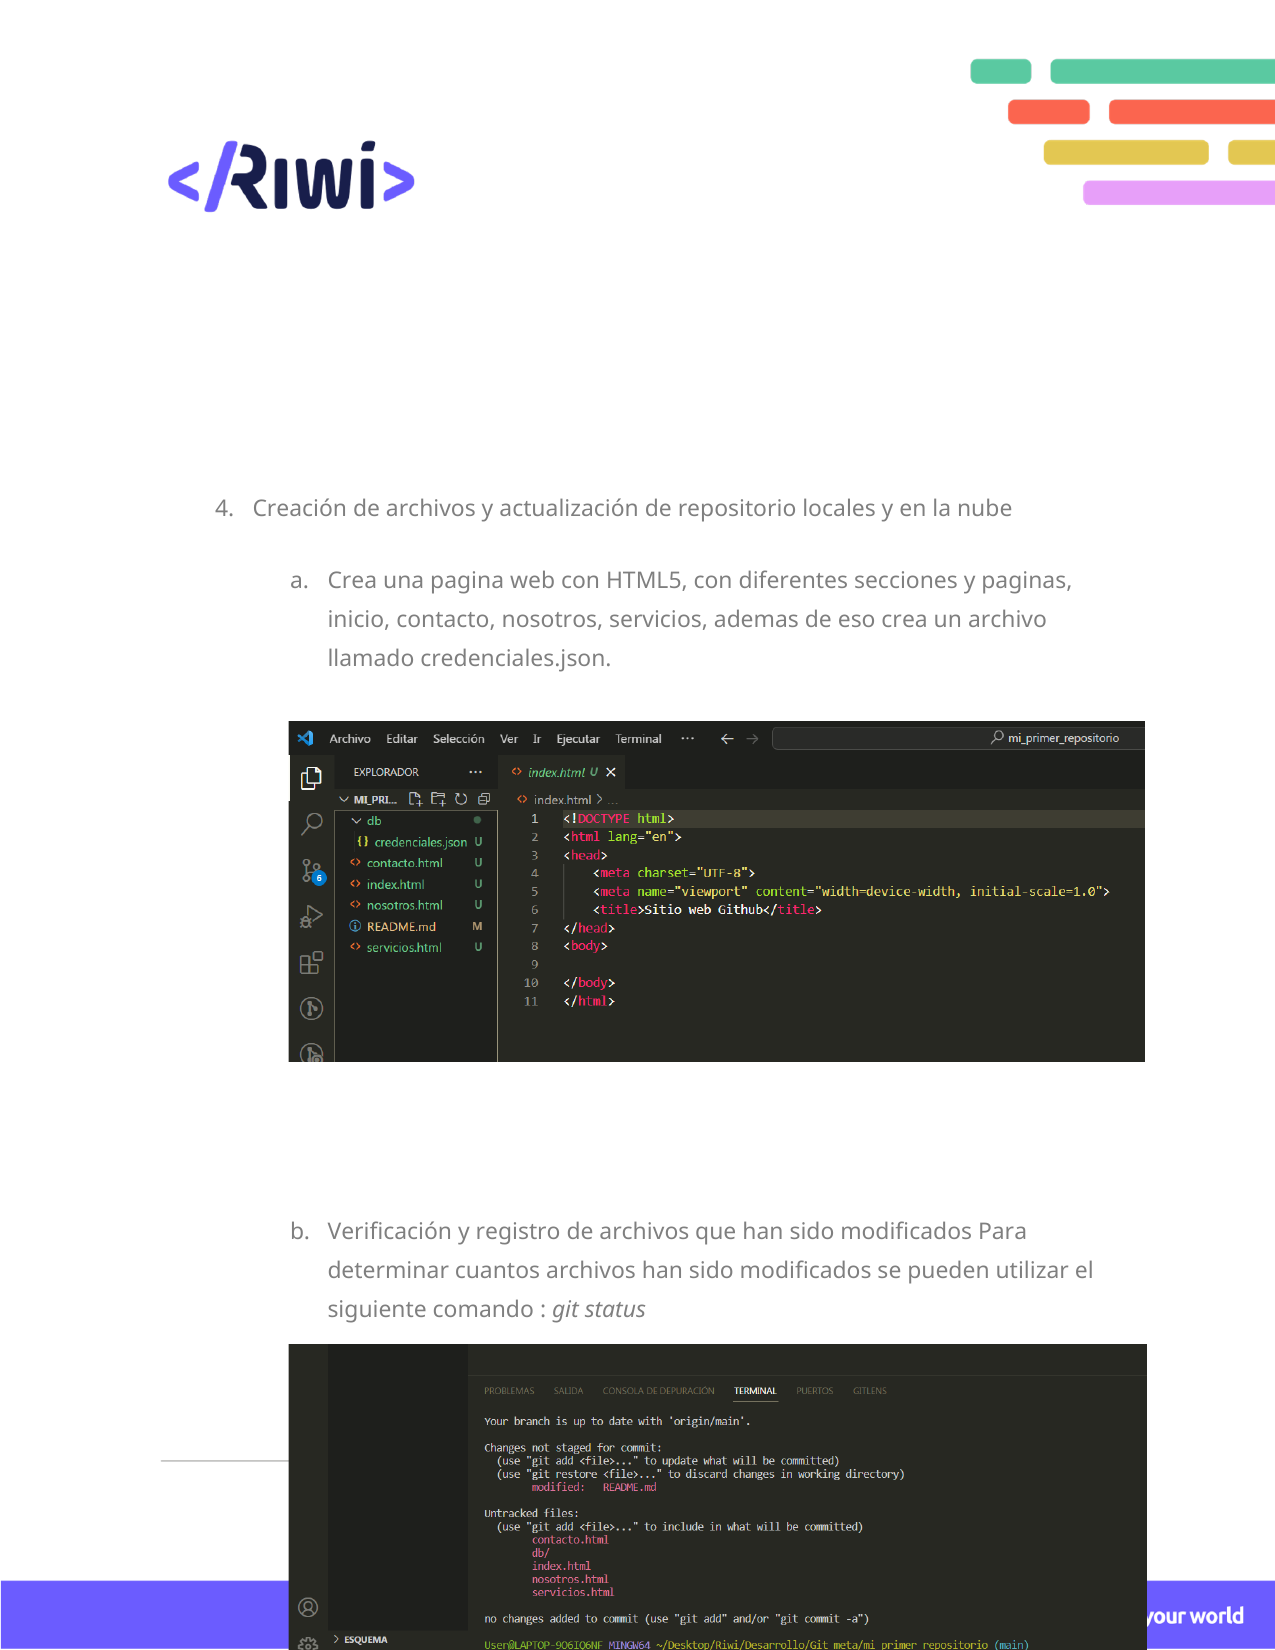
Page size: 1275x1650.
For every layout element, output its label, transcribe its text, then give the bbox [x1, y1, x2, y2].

picture [3, 4, 1275, 234]
list Creación de archivos y actualización de repositorio locales y en la nube [215, 491, 1098, 523]
picture [0, 1344, 1275, 1650]
list Verificación y registro de archivos que han sido modificados Para determinar cuantos archivos han sido modificados se pueden utilizar el siguiente comando : git status [290, 1215, 1098, 1324]
list Crea una pagina web con HTML5, con diferentes secciones y paginas, inicio, contacto, nosotros, servicios, ademas de eso crea un archivo llamado credenciales.json. [290, 564, 1098, 674]
picture [288, 721, 1145, 1062]
